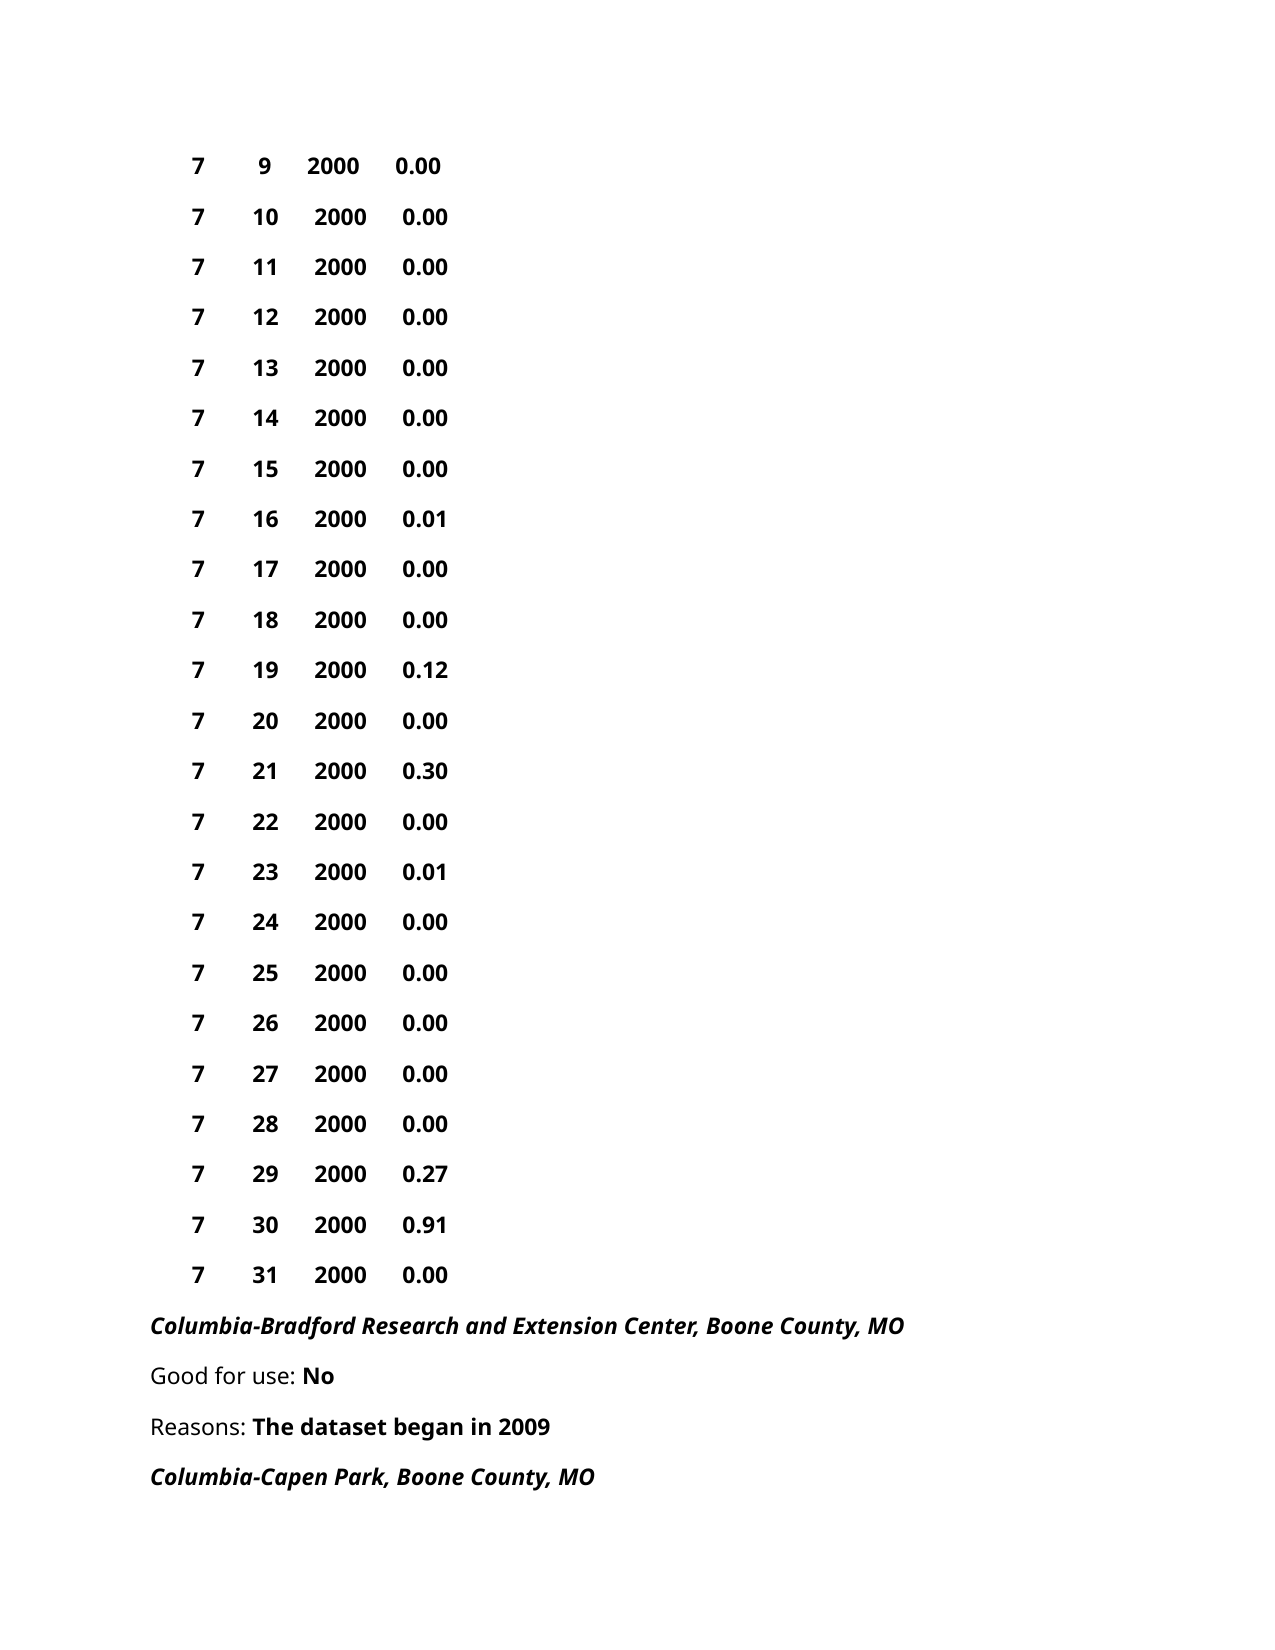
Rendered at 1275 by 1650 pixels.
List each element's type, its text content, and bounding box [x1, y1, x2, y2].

text Reasons: The dataset began in 2009 [150, 1410, 1125, 1442]
text 7 21 2000 0.30 [150, 755, 1125, 786]
text 7 12 2000 0.00 [150, 301, 1125, 332]
text 7 22 2000 0.00 [150, 805, 1125, 837]
text 7 13 2000 0.00 [150, 352, 1125, 383]
text 7 25 2000 0.00 [150, 957, 1125, 988]
text Columbia-Capen Park, Boone County, MO [150, 1461, 1125, 1492]
text Good for use: No [150, 1360, 1125, 1391]
text 7 31 2000 0.00 [150, 1259, 1125, 1290]
text 7 10 2000 0.00 [150, 200, 1125, 232]
text 7 29 2000 0.27 [150, 1158, 1125, 1189]
text 7 17 2000 0.00 [150, 553, 1125, 584]
text 7 19 2000 0.12 [150, 654, 1125, 685]
text 7 24 2000 0.00 [150, 906, 1125, 937]
text 7 14 2000 0.00 [150, 402, 1125, 433]
text 7 11 2000 0.00 [150, 251, 1125, 282]
text 7 28 2000 0.00 [150, 1108, 1125, 1139]
text 7 15 2000 0.00 [150, 452, 1125, 484]
text 7 30 2000 0.91 [150, 1209, 1125, 1240]
text 7 27 2000 0.00 [150, 1057, 1125, 1089]
text 7 20 2000 0.00 [150, 704, 1125, 736]
text 7 18 2000 0.00 [150, 604, 1125, 635]
text 7 9 2000 0.00 [150, 150, 1125, 181]
text Columbia-Bradford Research and Extension Center, Boone County, MO [150, 1309, 1125, 1341]
text 7 26 2000 0.00 [150, 1007, 1125, 1038]
text 7 23 2000 0.01 [150, 856, 1125, 887]
text 7 16 2000 0.01 [150, 503, 1125, 534]
